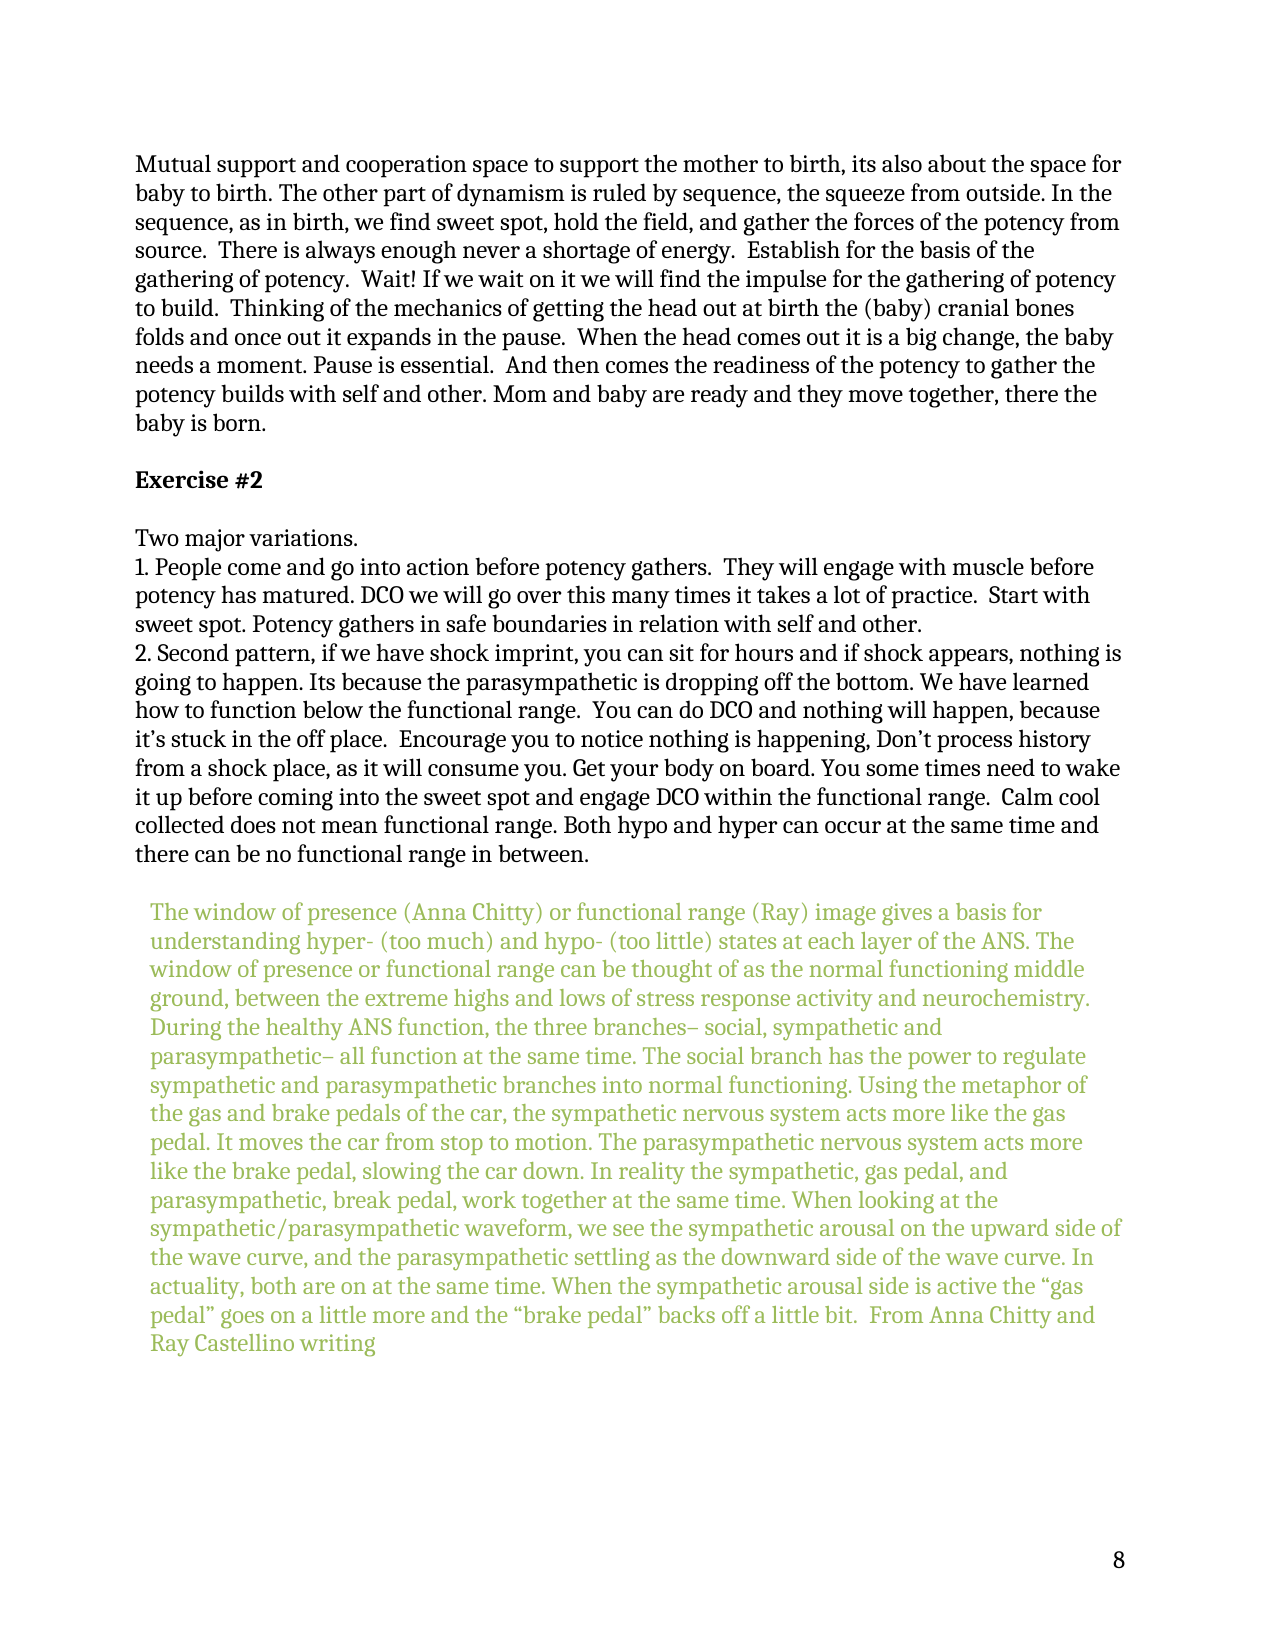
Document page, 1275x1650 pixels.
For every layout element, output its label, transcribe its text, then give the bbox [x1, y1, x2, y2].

text 2. Second pattern, if we have shock imprint, you can sit for hours and if shock appears, nothing is going to happen. Its because the parasympathetic is dropping off the bottom. We have learned how to function below the functional range. You can do DCO and nothing will happen, because it’s stuck in the off place. Encourage you to notice nothing is happening, Don’t process history from a shock place, as it will consume you. Get your body on board. You some times need to wake it up before coming into the sweet spot and engage DCO within the functional range. Calm cool collected does not mean functional range. Both hypo and hyper can occur at the same time and there can be no functional range in between. [135, 639, 1125, 869]
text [135, 150, 1125, 437]
text During the healthy ANS function, the three branches– social, sympathetic and parasympathetic– all function at the same time. The social branch has the power to regulate sympathetic and parasympathetic branches into normal functioning. Using the metaphor of the gas and brake pedals of the car, the sympathetic nervous system acts more like the gas pedal. It moves the car from stop to motion. The parasympathetic nervous system acts more like the brake pedal, slowing the car down. In reality the sympathetic, gas pedal, and parasympathetic, break pedal, work together at the same time. When looking at the sympathetic/parasympathetic waveform, we see the sympathetic arousal on the upward side of the wave curve, and the parasympathetic settling as the downward side of the wave curve. In actuality, both are on at the same time. When the sympathetic arousal side is active the “gas pedal” goes on a little more and the “brake pedal” backs off a little bit. From Anna Chitty and Ray Castellino writing [150, 1013, 1125, 1358]
text The window of presence (Anna Chitty) or functional range (Ray) image gives a basis for understanding hyper- (too much) and hypo- (too little) states at each layer of the ANS. The window of presence or functional range can be thought of as the normal functioning middle ground, between the extreme highs and lows of stress response activity and neurochemistry. [150, 898, 1125, 1013]
text 1. People come and go into action before potency gathers. They will engage with muscle before potency has matured. DCO we will go over this many times it takes a lot of practice. Start with sweet spot. Potency gathers in safe boundaries in relation with self and other. [135, 552, 1125, 639]
text Exercise #2 [135, 466, 1125, 495]
text Two major variations. [135, 524, 1125, 552]
